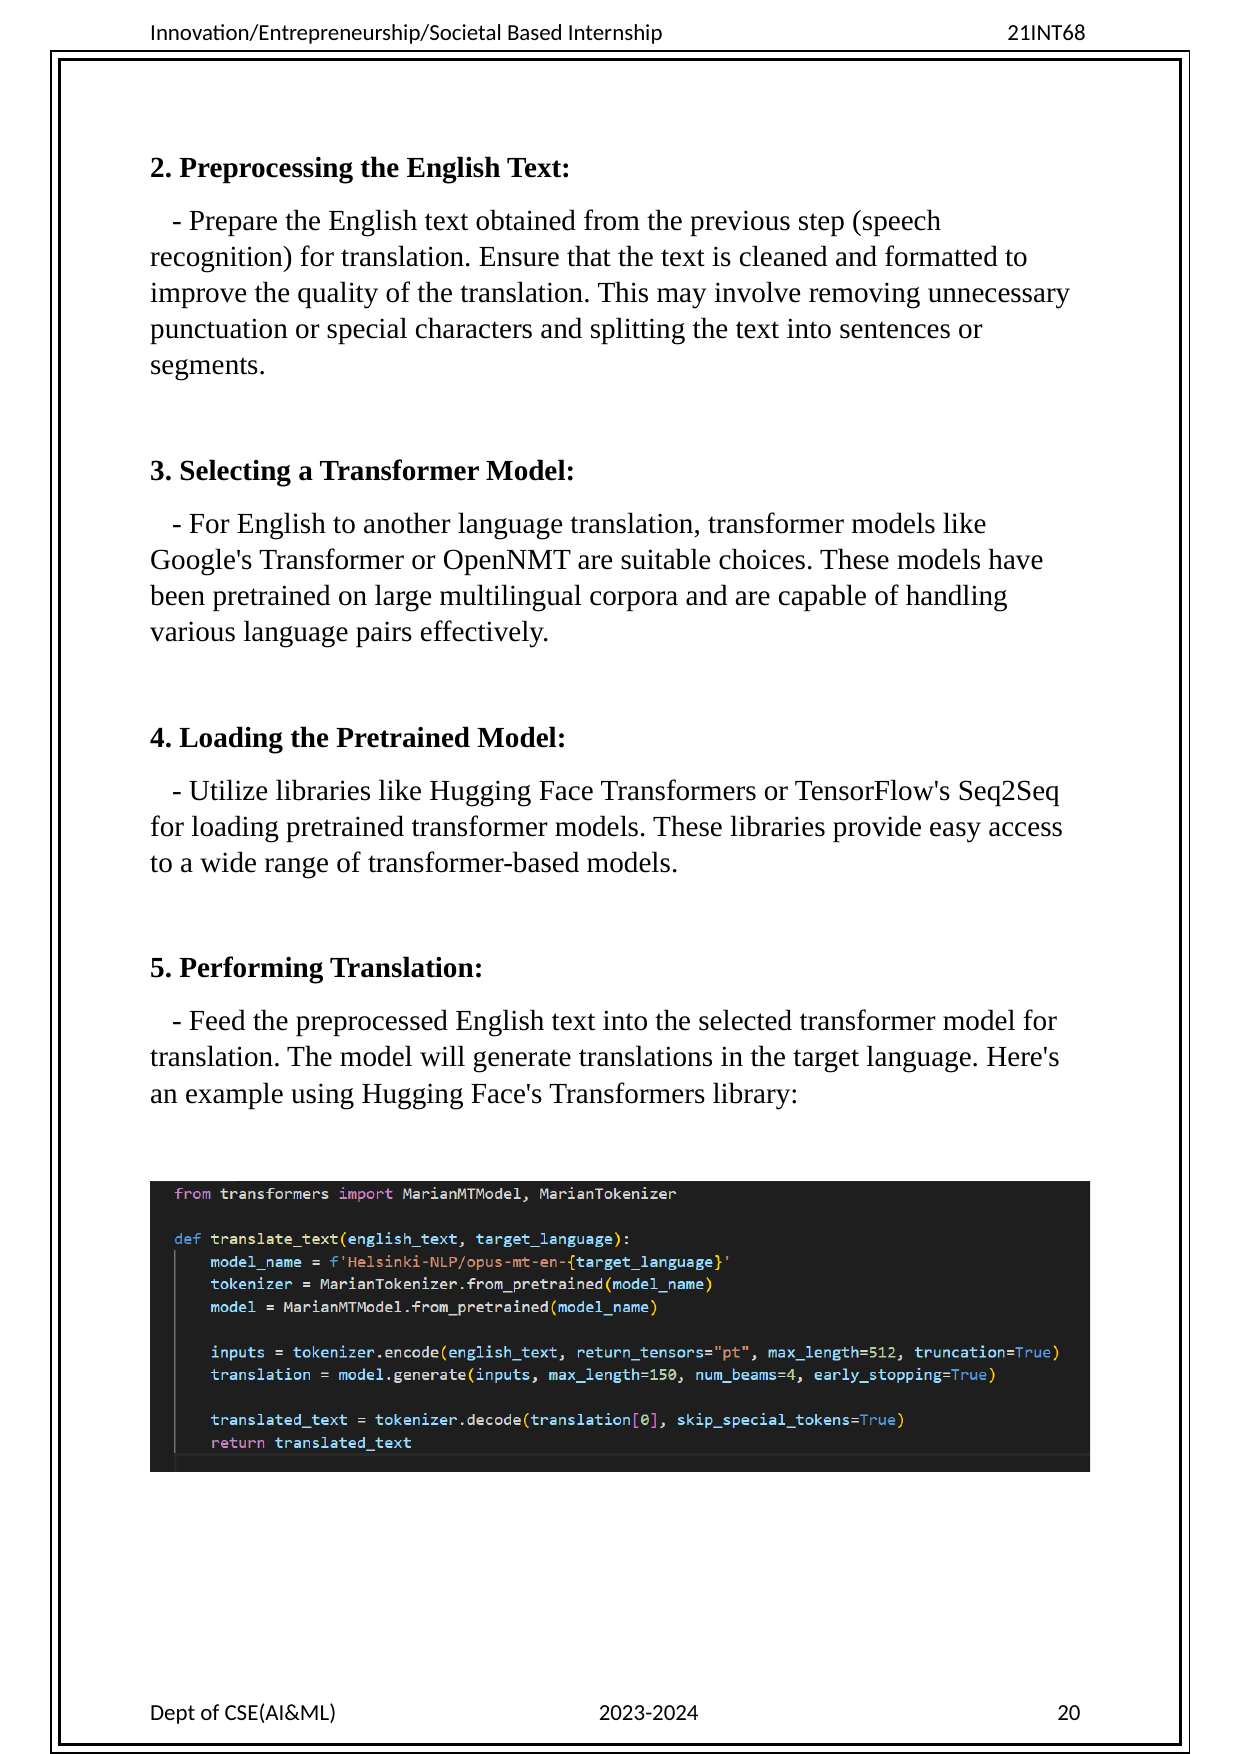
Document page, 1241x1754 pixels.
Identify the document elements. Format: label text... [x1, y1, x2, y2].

text - Feed the preprocessed English text into the selected transformer model for translation. The model will generate translations in the target language. Here's an example using Hugging Face's Transformers library: [150, 1003, 1090, 1109]
text 4. Loading the Pretrained Model: [150, 720, 1090, 753]
text - Utilize libraries like Hugging Face Transformers or TensorFlow's Seq2Seq for loading pretrained transformer models. These libraries provide easy access to a wide range of transformer-based models. [150, 773, 1090, 878]
text 2. Preprocessing the English Text: [150, 150, 1090, 183]
text - For English to another language translation, transformer models like Google's Transformer or OpenNMT are suitable choices. These models have been pretrained on large multilingual corpora and are capable of handling various language pairs effectively. [150, 506, 1090, 648]
text 3. Selecting a Transformer Model: [150, 453, 1090, 487]
text - Prepare the English text obtained from the previous step (speech recognition) for translation. Ensure that the text is cleaned and formatted to improve the quality of the translation. This may involve removing unnecessary punctuation or special characters and splitting the text into sentences or segments. [150, 203, 1090, 381]
text 5. Performing Translation: [150, 951, 1090, 984]
picture [150, 1181, 1091, 1472]
